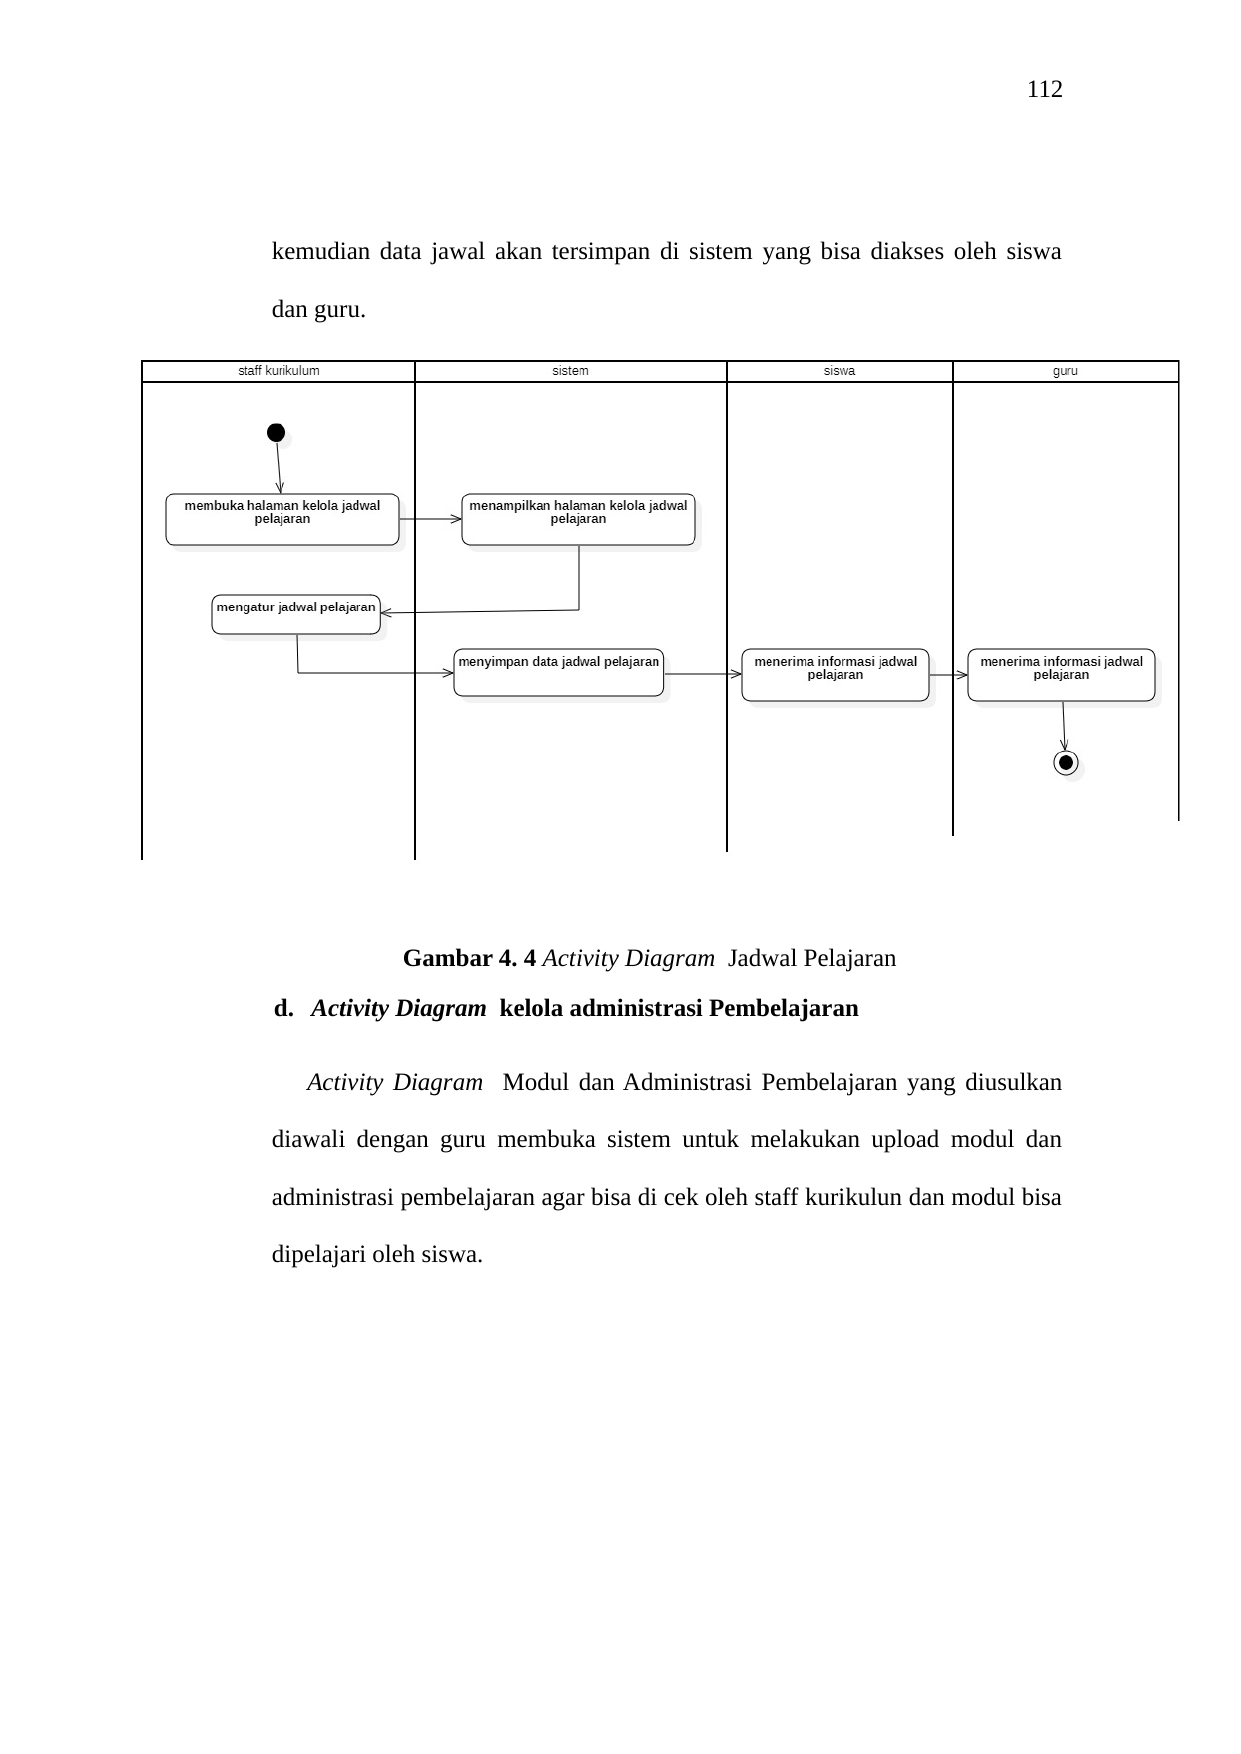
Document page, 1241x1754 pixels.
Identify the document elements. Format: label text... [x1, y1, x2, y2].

picture [132, 351, 1217, 898]
text Gambar 4. 4 Activity Diagram Jadwal Pelajaran [236, 943, 1063, 972]
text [272, 236, 1063, 322]
text Activity Diagram Modul dan Administrasi Pembelajaran yang diusulkan diawali dengan guru membuka sistem untuk melakukan upload modul dan administrasi pembelajaran agar bisa di cek oleh staff kurikulun dan modul bisa dipelajari oleh siswa. [272, 1067, 1063, 1268]
list Activity Diagram kelola administrasi Pembelajaran [274, 993, 1063, 1021]
